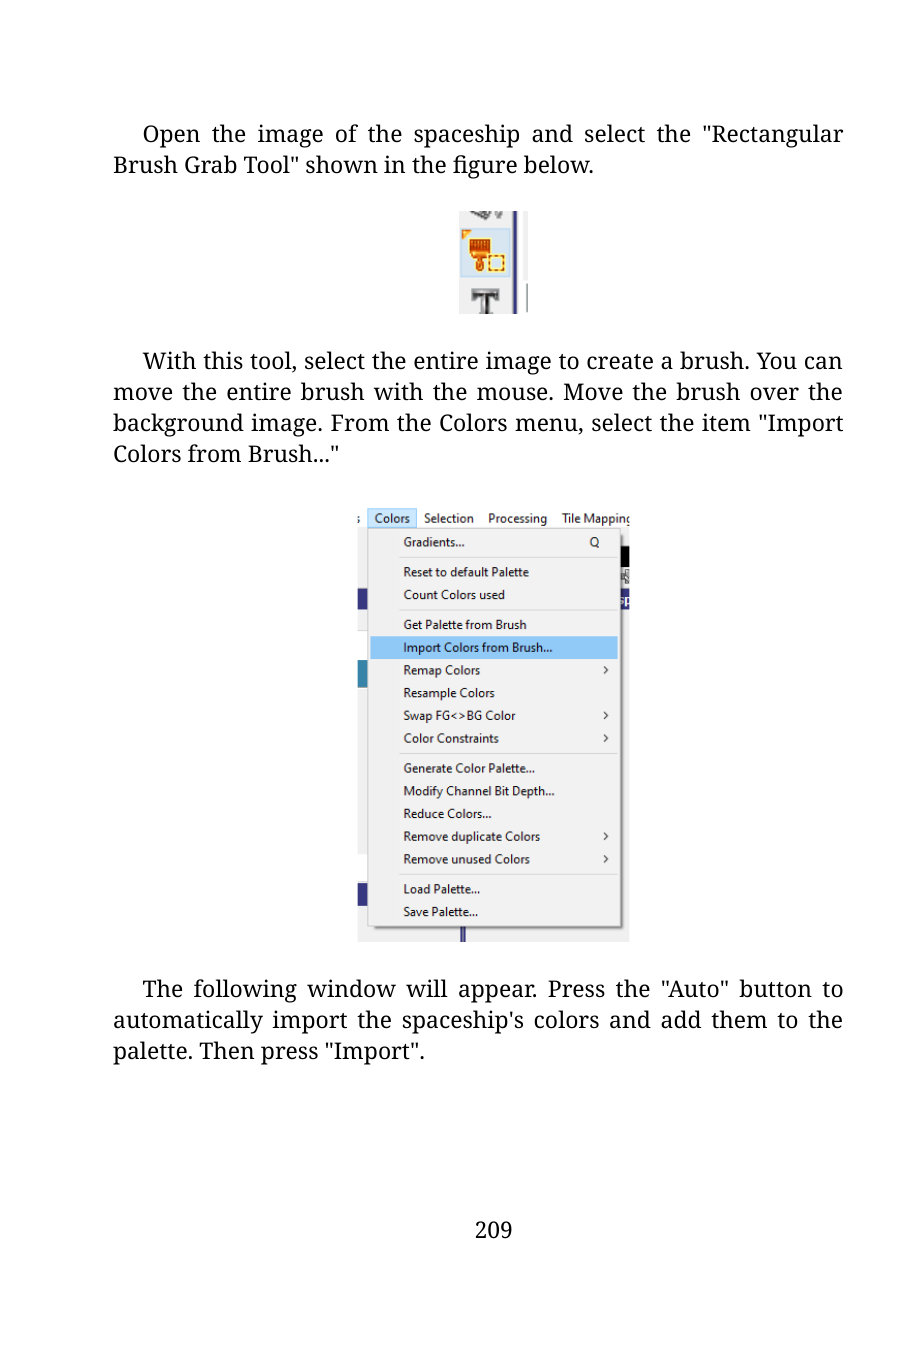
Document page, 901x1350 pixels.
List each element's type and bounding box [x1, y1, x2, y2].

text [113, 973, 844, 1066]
picture [357, 501, 630, 942]
picture [459, 211, 528, 314]
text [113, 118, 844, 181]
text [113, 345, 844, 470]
